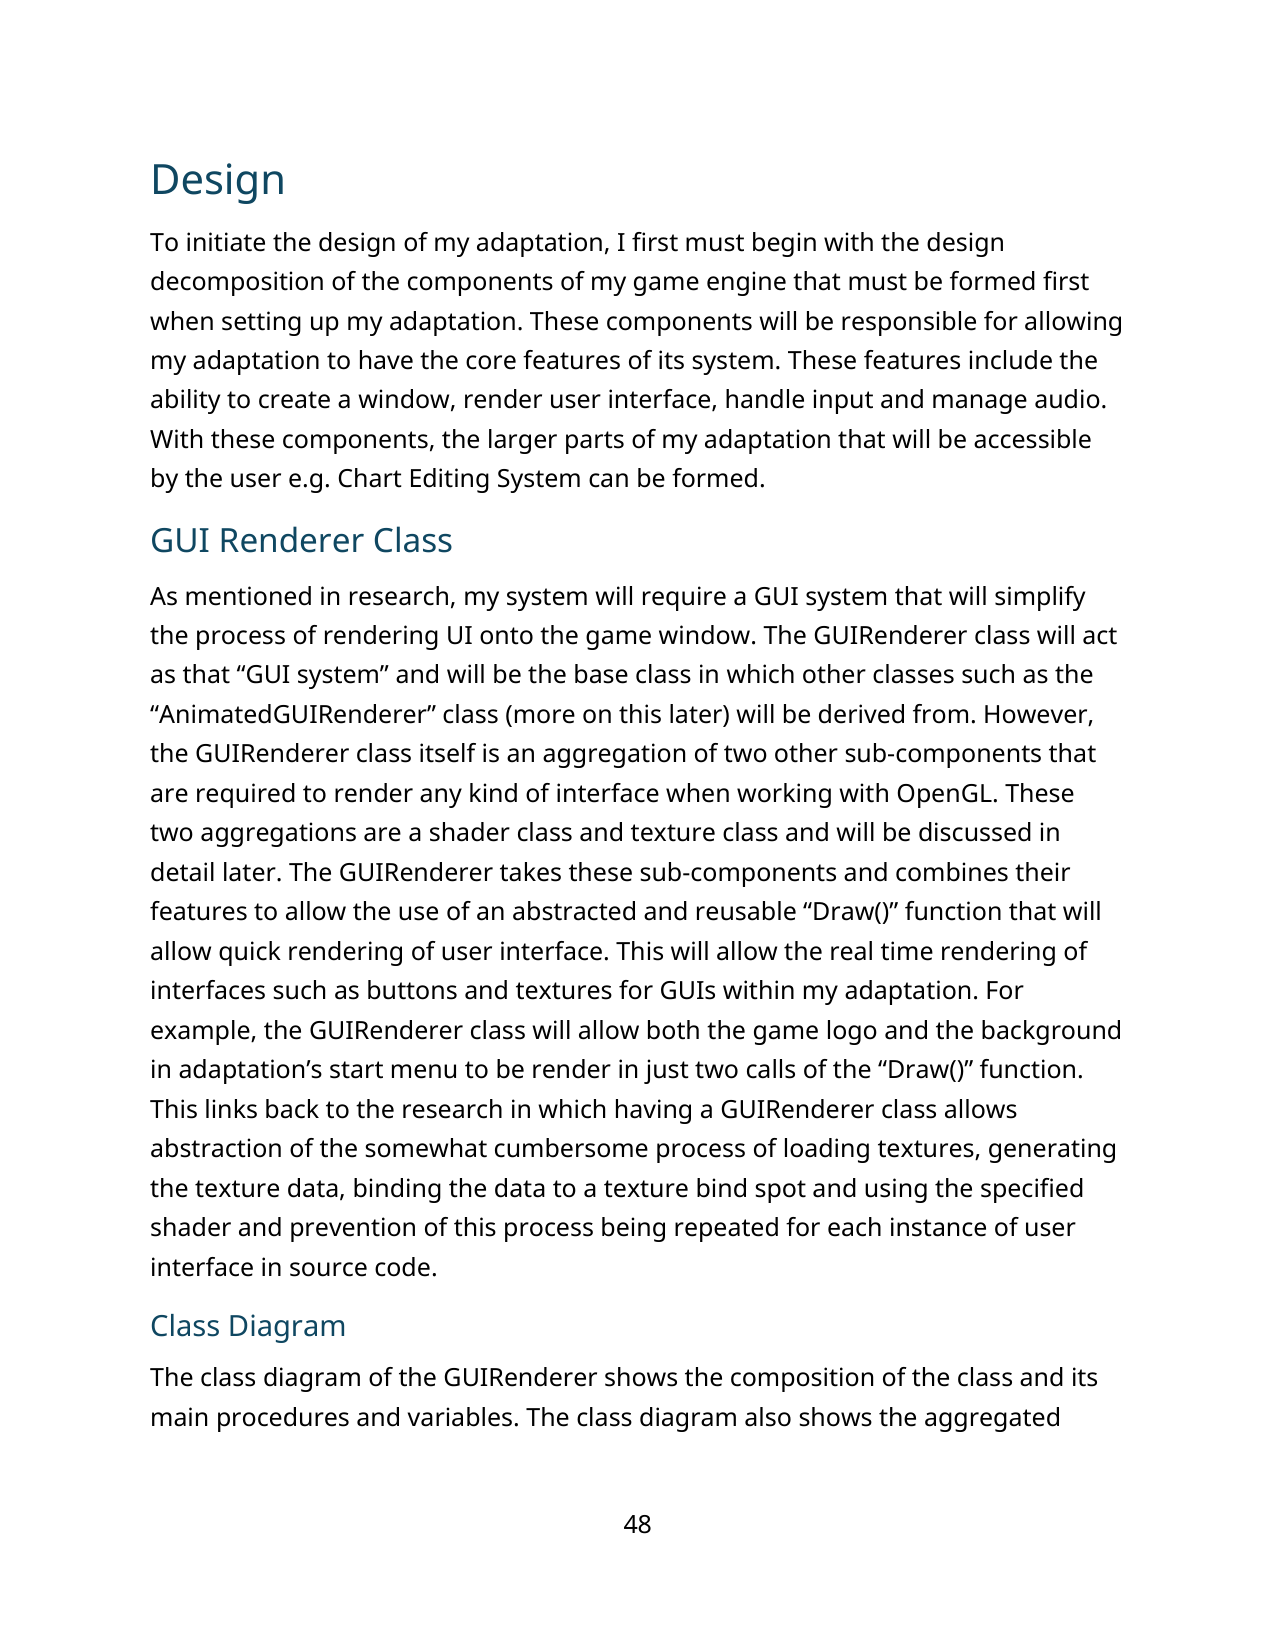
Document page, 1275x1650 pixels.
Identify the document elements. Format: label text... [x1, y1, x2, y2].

subtitle Class Diagram [150, 1305, 1125, 1345]
subtitle GUI Renderer Class [150, 517, 1125, 563]
text To initiate the design of my adaptation, I first must begin with the design decomposition of the components of my game engine that must be formed first when setting up my adaptation. These components will be responsible for allowing my adaptation to have the core features of its system. These features include the ability to create a window, render user interface, handle input and manage audio. With these components, the larger parts of my adaptation that will be accessible by the user e.g. Chart Editing System can be formed. [150, 224, 1125, 495]
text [150, 1360, 1125, 1433]
text As mentioned in research, my system will require a GUI system that will simplify the process of rendering UI onto the game window. The GUIRenderer class will act as that “GUI system” and will be the base class in which other classes such as the “AnimatedGUIRenderer” class (more on this later) will be derived from. However, the GUIRenderer class itself is an aggregation of two other sub-components that are required to render any kind of interface when working with OpenGL. These two aggregations are a shader class and texture class and will be discussed in detail later. The GUIRenderer takes these sub-components and combines their features to allow the use of an abstracted and reusable “Draw()” function that will allow quick rendering of user interface. This will allow the real time rendering of interfaces such as buttons and textures for GUIs within my adaptation. For example, the GUIRenderer class will allow both the game logo and the background in adaptation’s start menu to be render in just two calls of the “Draw()” function. This links back to the research in which having a GUIRenderer class allows abstraction of the somewhat cumbersome process of loading textures, generating the texture data, binding the data to a texture bind spot and using the specified shader and prevention of this process being repeated for each instance of user interface in source code. [150, 578, 1125, 1283]
subtitle Design [150, 150, 1125, 207]
